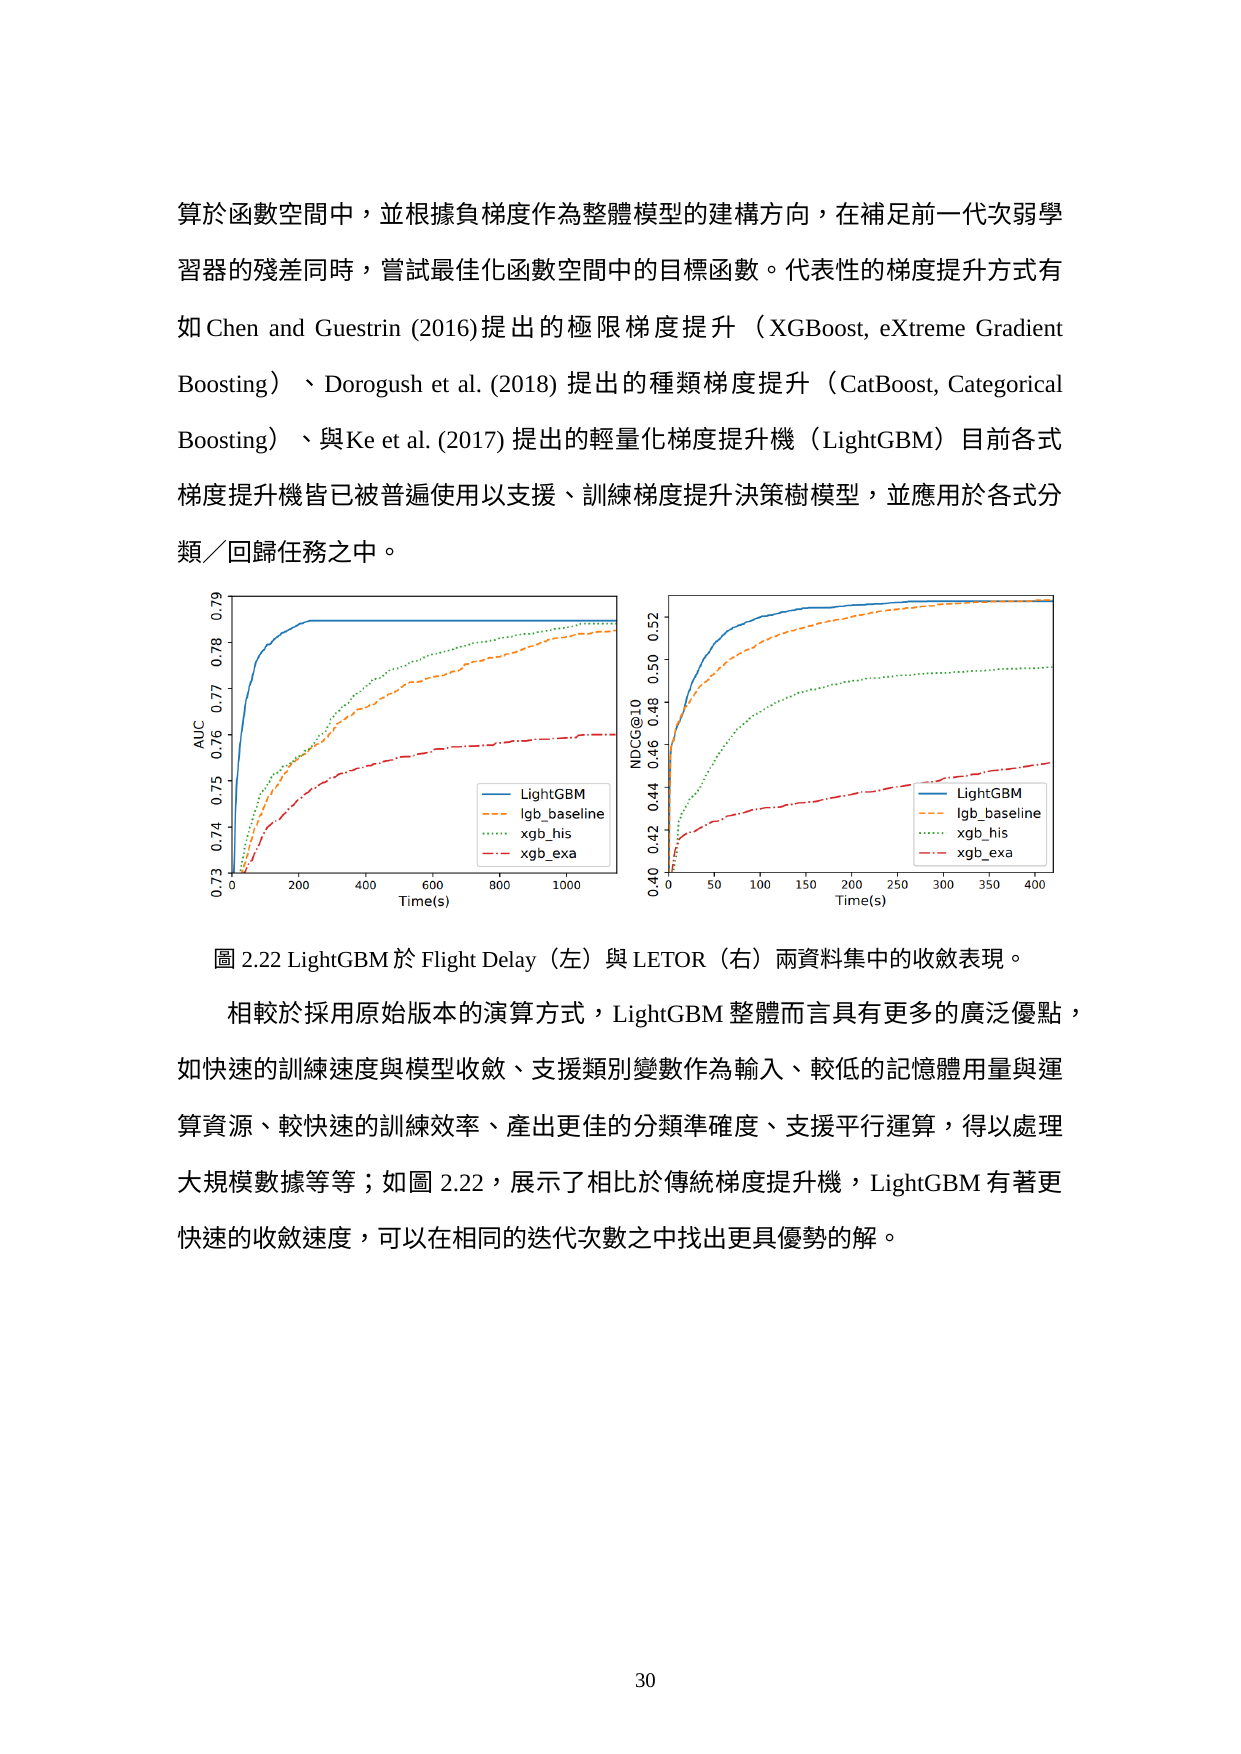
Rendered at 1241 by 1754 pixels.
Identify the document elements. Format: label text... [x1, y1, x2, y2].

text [177, 194, 1063, 569]
picture [177, 587, 1063, 913]
text 相較於採用原始版本的演算方式，LightGBM整體而言具有更多的廣泛優點，如快速的訓練速度與模型收斂、支援類別變數作為輸入、較低的記憶體用量與運算資源、較快速的訓練效率、產出更佳的分類準確度、支援平行運算，得以處理大規模數據等等；如，展示了相比於傳統梯度提升機，LightGBM有著更快速的收斂速度，可以在相同的迭代次數之中找出更具優勢的解。 [177, 993, 1063, 1256]
